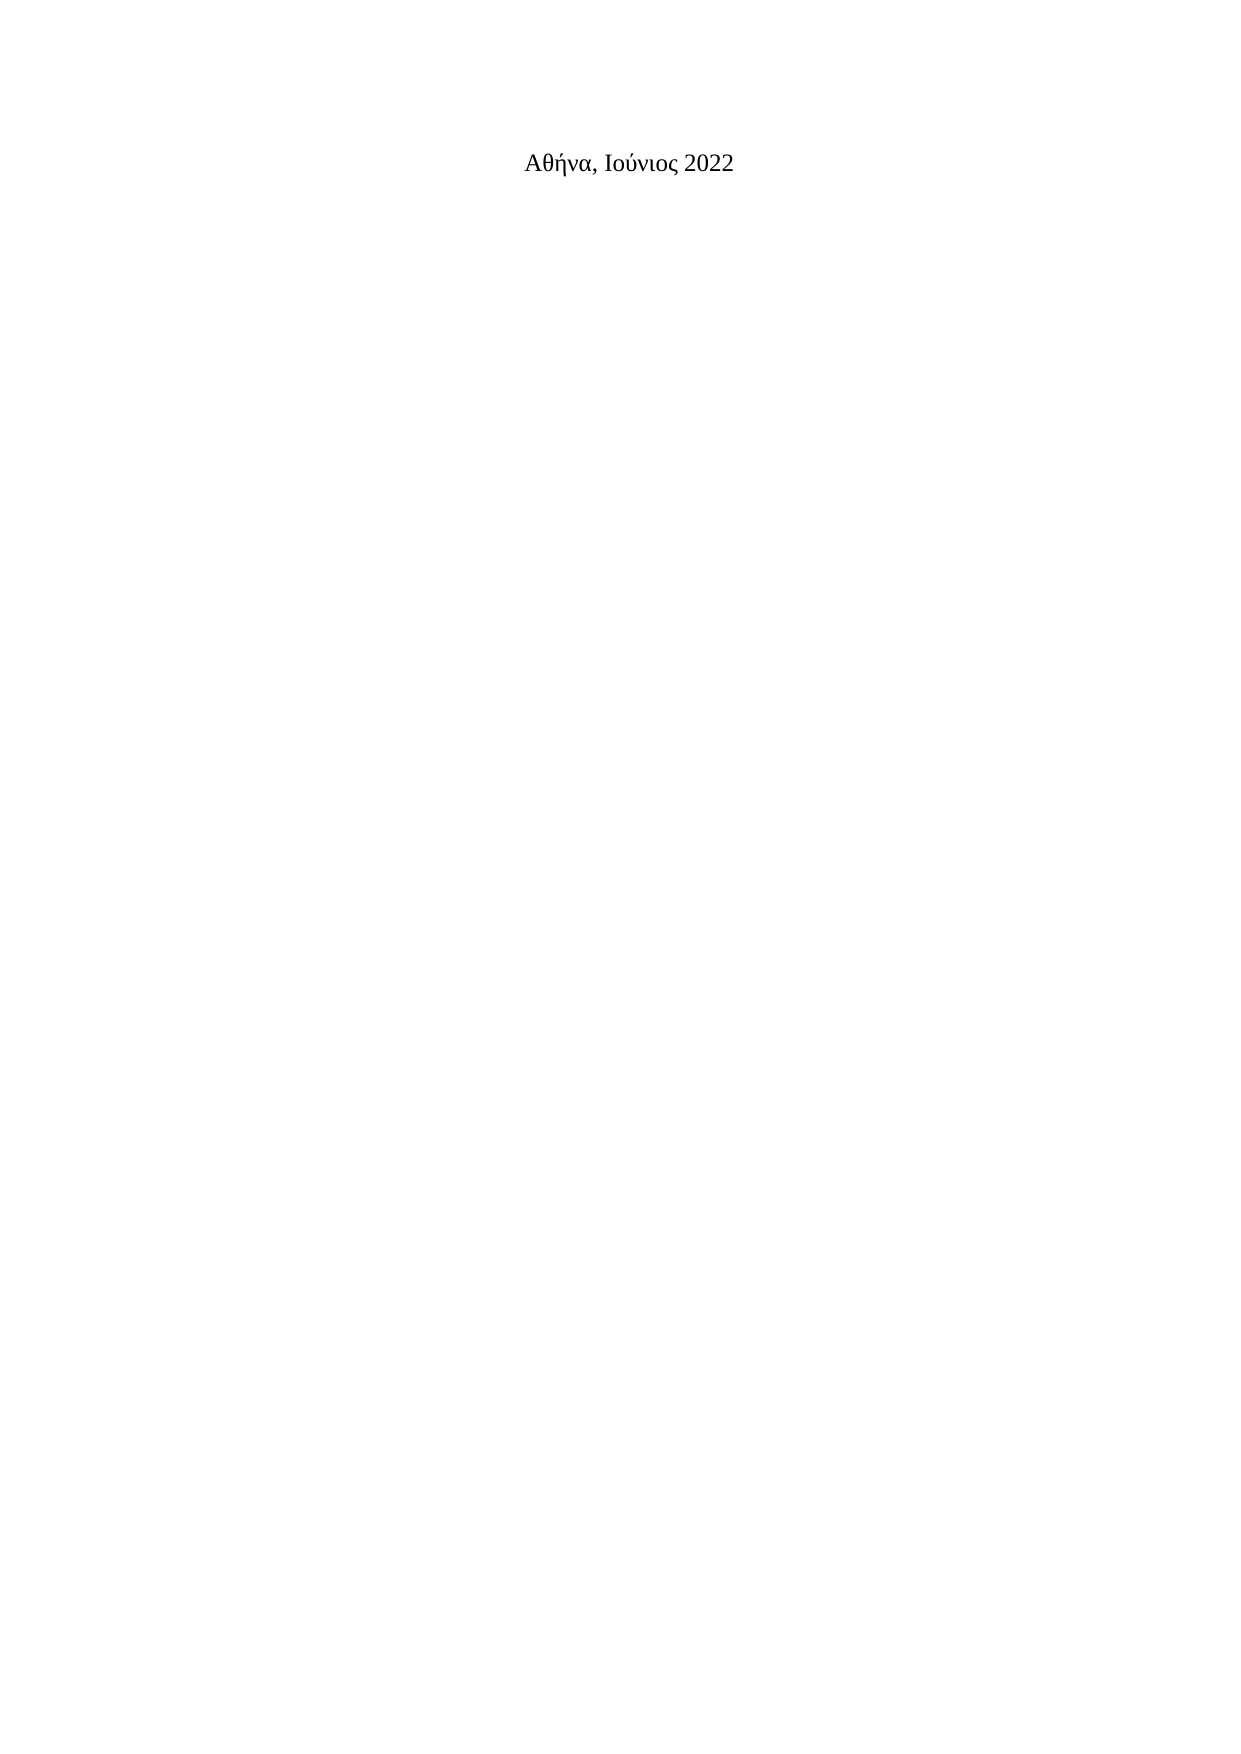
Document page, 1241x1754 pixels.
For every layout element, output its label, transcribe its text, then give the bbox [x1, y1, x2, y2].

text Αθήνα, Ιούνιος 2022 [165, 148, 1092, 176]
